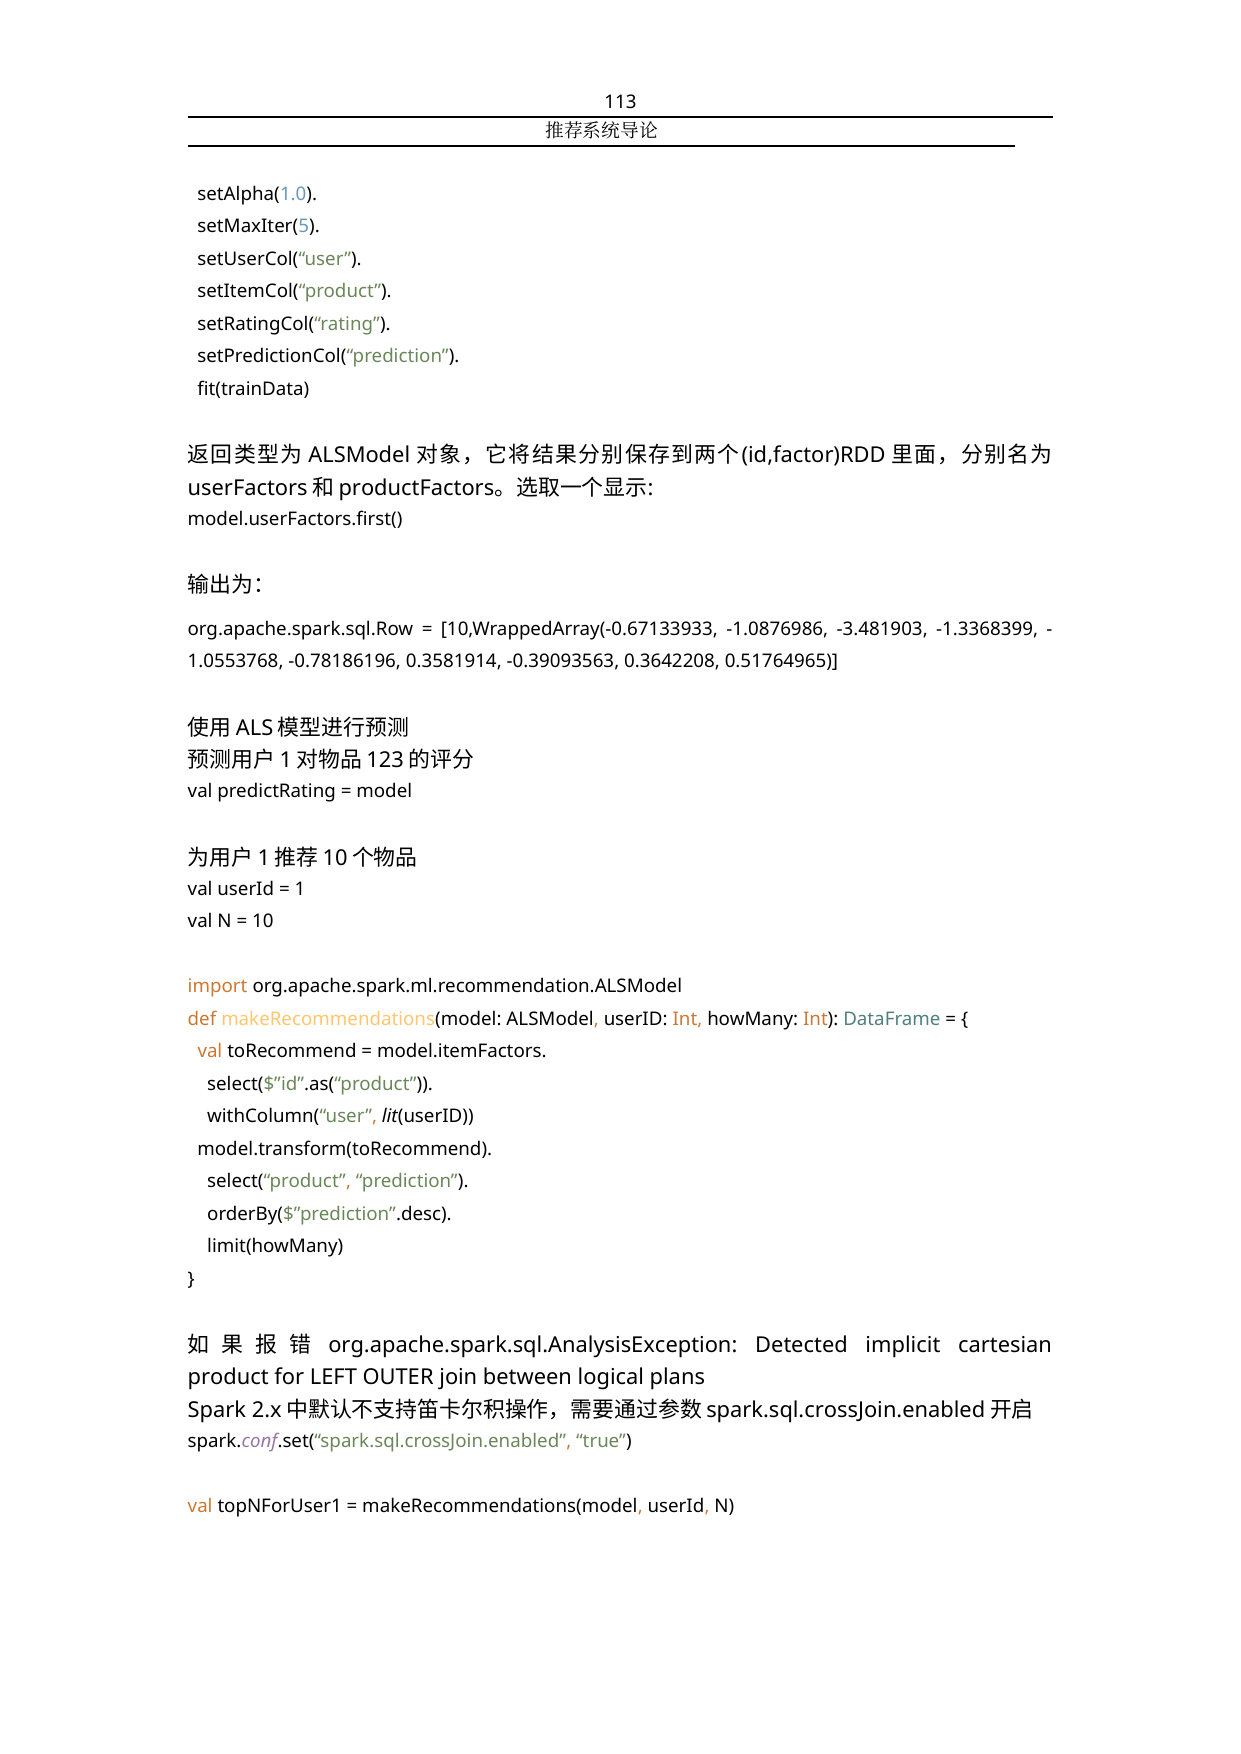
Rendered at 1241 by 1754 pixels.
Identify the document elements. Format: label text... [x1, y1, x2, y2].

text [187, 177, 1053, 534]
text org.apache.spark.sql.Row = [10,WrappedArray(-0.67133933, -1.0876986, -3.481903, -1.3368399, -1.0553768, -0.78186196, 0.3581914, -0.39093563, 0.3642208, 0.51764965)] 使用ALS模型进行预测 预测用户1对物品123的评分 val predictRating = model 为用户1推荐10个物品 val userId = 1 val N = 10 import org.apache.spark.ml.recommendation.ALSModel def makeRecommendations(model: ALSModel, userID: Int, howMany: Int): DataFrame = { val toRecommend = model.itemFactors. select($”id”.as(“product”)). withColumn(“user”, lit(userID)) model.transform(toRecommend). select(“product”, “prediction”). orderBy($”prediction”.desc). limit(howMany) } [187, 612, 1053, 1294]
text 输出为： [187, 567, 1053, 599]
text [187, 1294, 1053, 1522]
